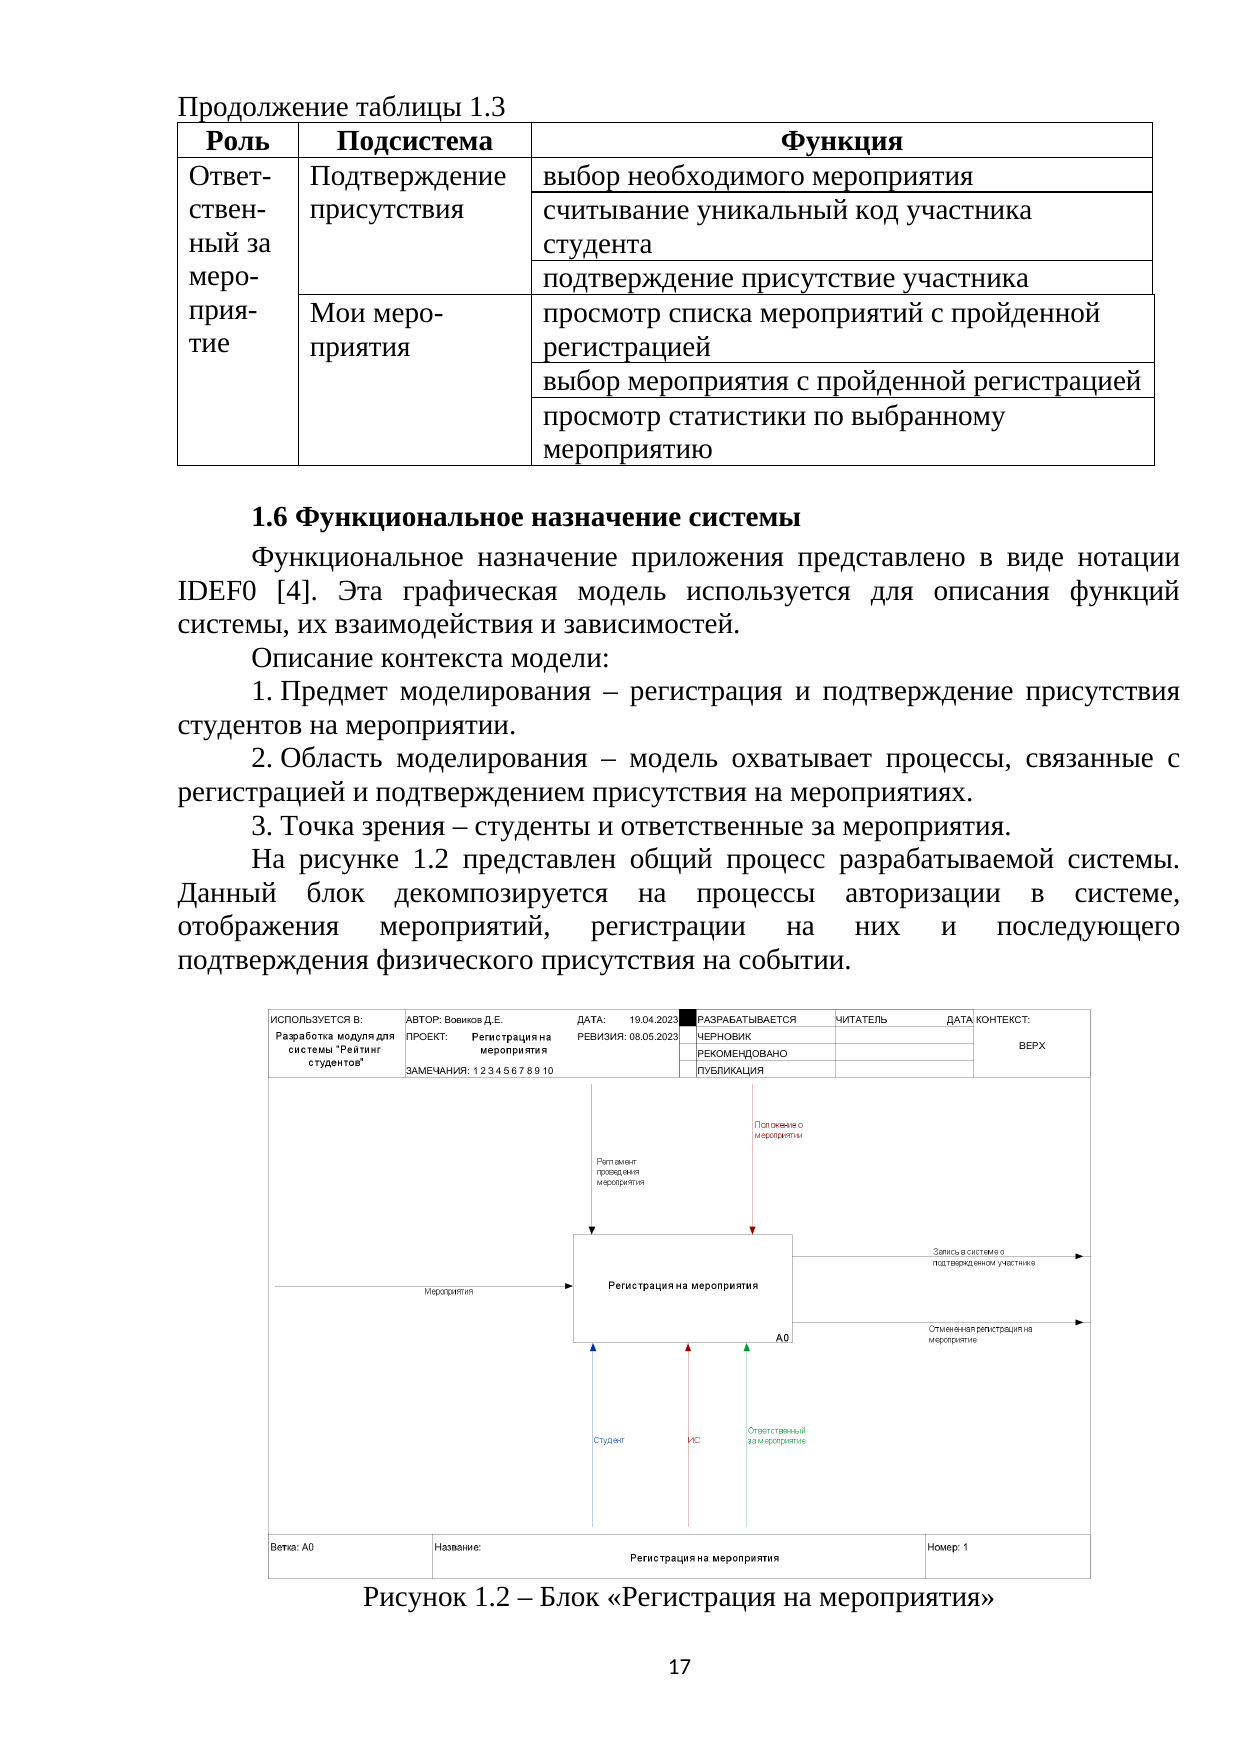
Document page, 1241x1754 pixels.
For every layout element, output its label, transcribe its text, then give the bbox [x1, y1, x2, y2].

text Продолжение таблицы 1.3 [177, 89, 1181, 122]
list Предмет моделирования – регистрация и подтверждение присутствия студентов на мероприятии. [177, 673, 1181, 741]
text Функциональное назначение приложения представлено в виде нотации IDEF0 [4]. Эта графическая модель используется для описания функций системы, их взаимодействия и зависимостей. [177, 539, 1181, 640]
table_cell просмотр списка мероприятий с пройденной регистрацией [532, 295, 1154, 362]
table_header Роль [178, 123, 298, 157]
list Область моделирования – модель охватывает процессы, связанные с регистрацией и подтверждением присутствия на мероприятиях. [177, 741, 1181, 808]
table_cell Ответственный за мероприятие [178, 158, 298, 465]
text На рисунке 1.2 представлен общий процесс разрабатываемой системы. Данный блок декомпозируется на процессы авторизации в системе, отображения мероприятий, регистрации на них и последующего подтверждения физического присутствия на событии. [177, 841, 1181, 975]
table_header Функция [532, 123, 1152, 157]
text 1.6 Функциональное назначение системы [177, 499, 1181, 533]
text Описание контекста модели: [177, 640, 1181, 673]
table_cell выбор мероприятия с пройденной регистрацией [532, 363, 1154, 397]
picture [267, 1008, 1091, 1579]
table_cell подтверждение присутствие участника [532, 261, 1152, 294]
table_cell считывание уникальный код участника студента [532, 193, 1152, 259]
table_cell просмотр статистики по выбранному мероприятию [532, 398, 1154, 465]
table_cell Мои мероприятия [299, 295, 531, 465]
table_header Подсистема [299, 123, 531, 157]
table_cell выбор необходимого мероприятия [532, 158, 1152, 191]
text Рисунок 1.2 – Блок «Регистрация на мероприятия» [177, 1579, 1181, 1613]
list Точка зрения – студенты и ответственные за мероприятия. [177, 808, 1181, 841]
table_cell Подтверждение присутствия [299, 158, 531, 294]
